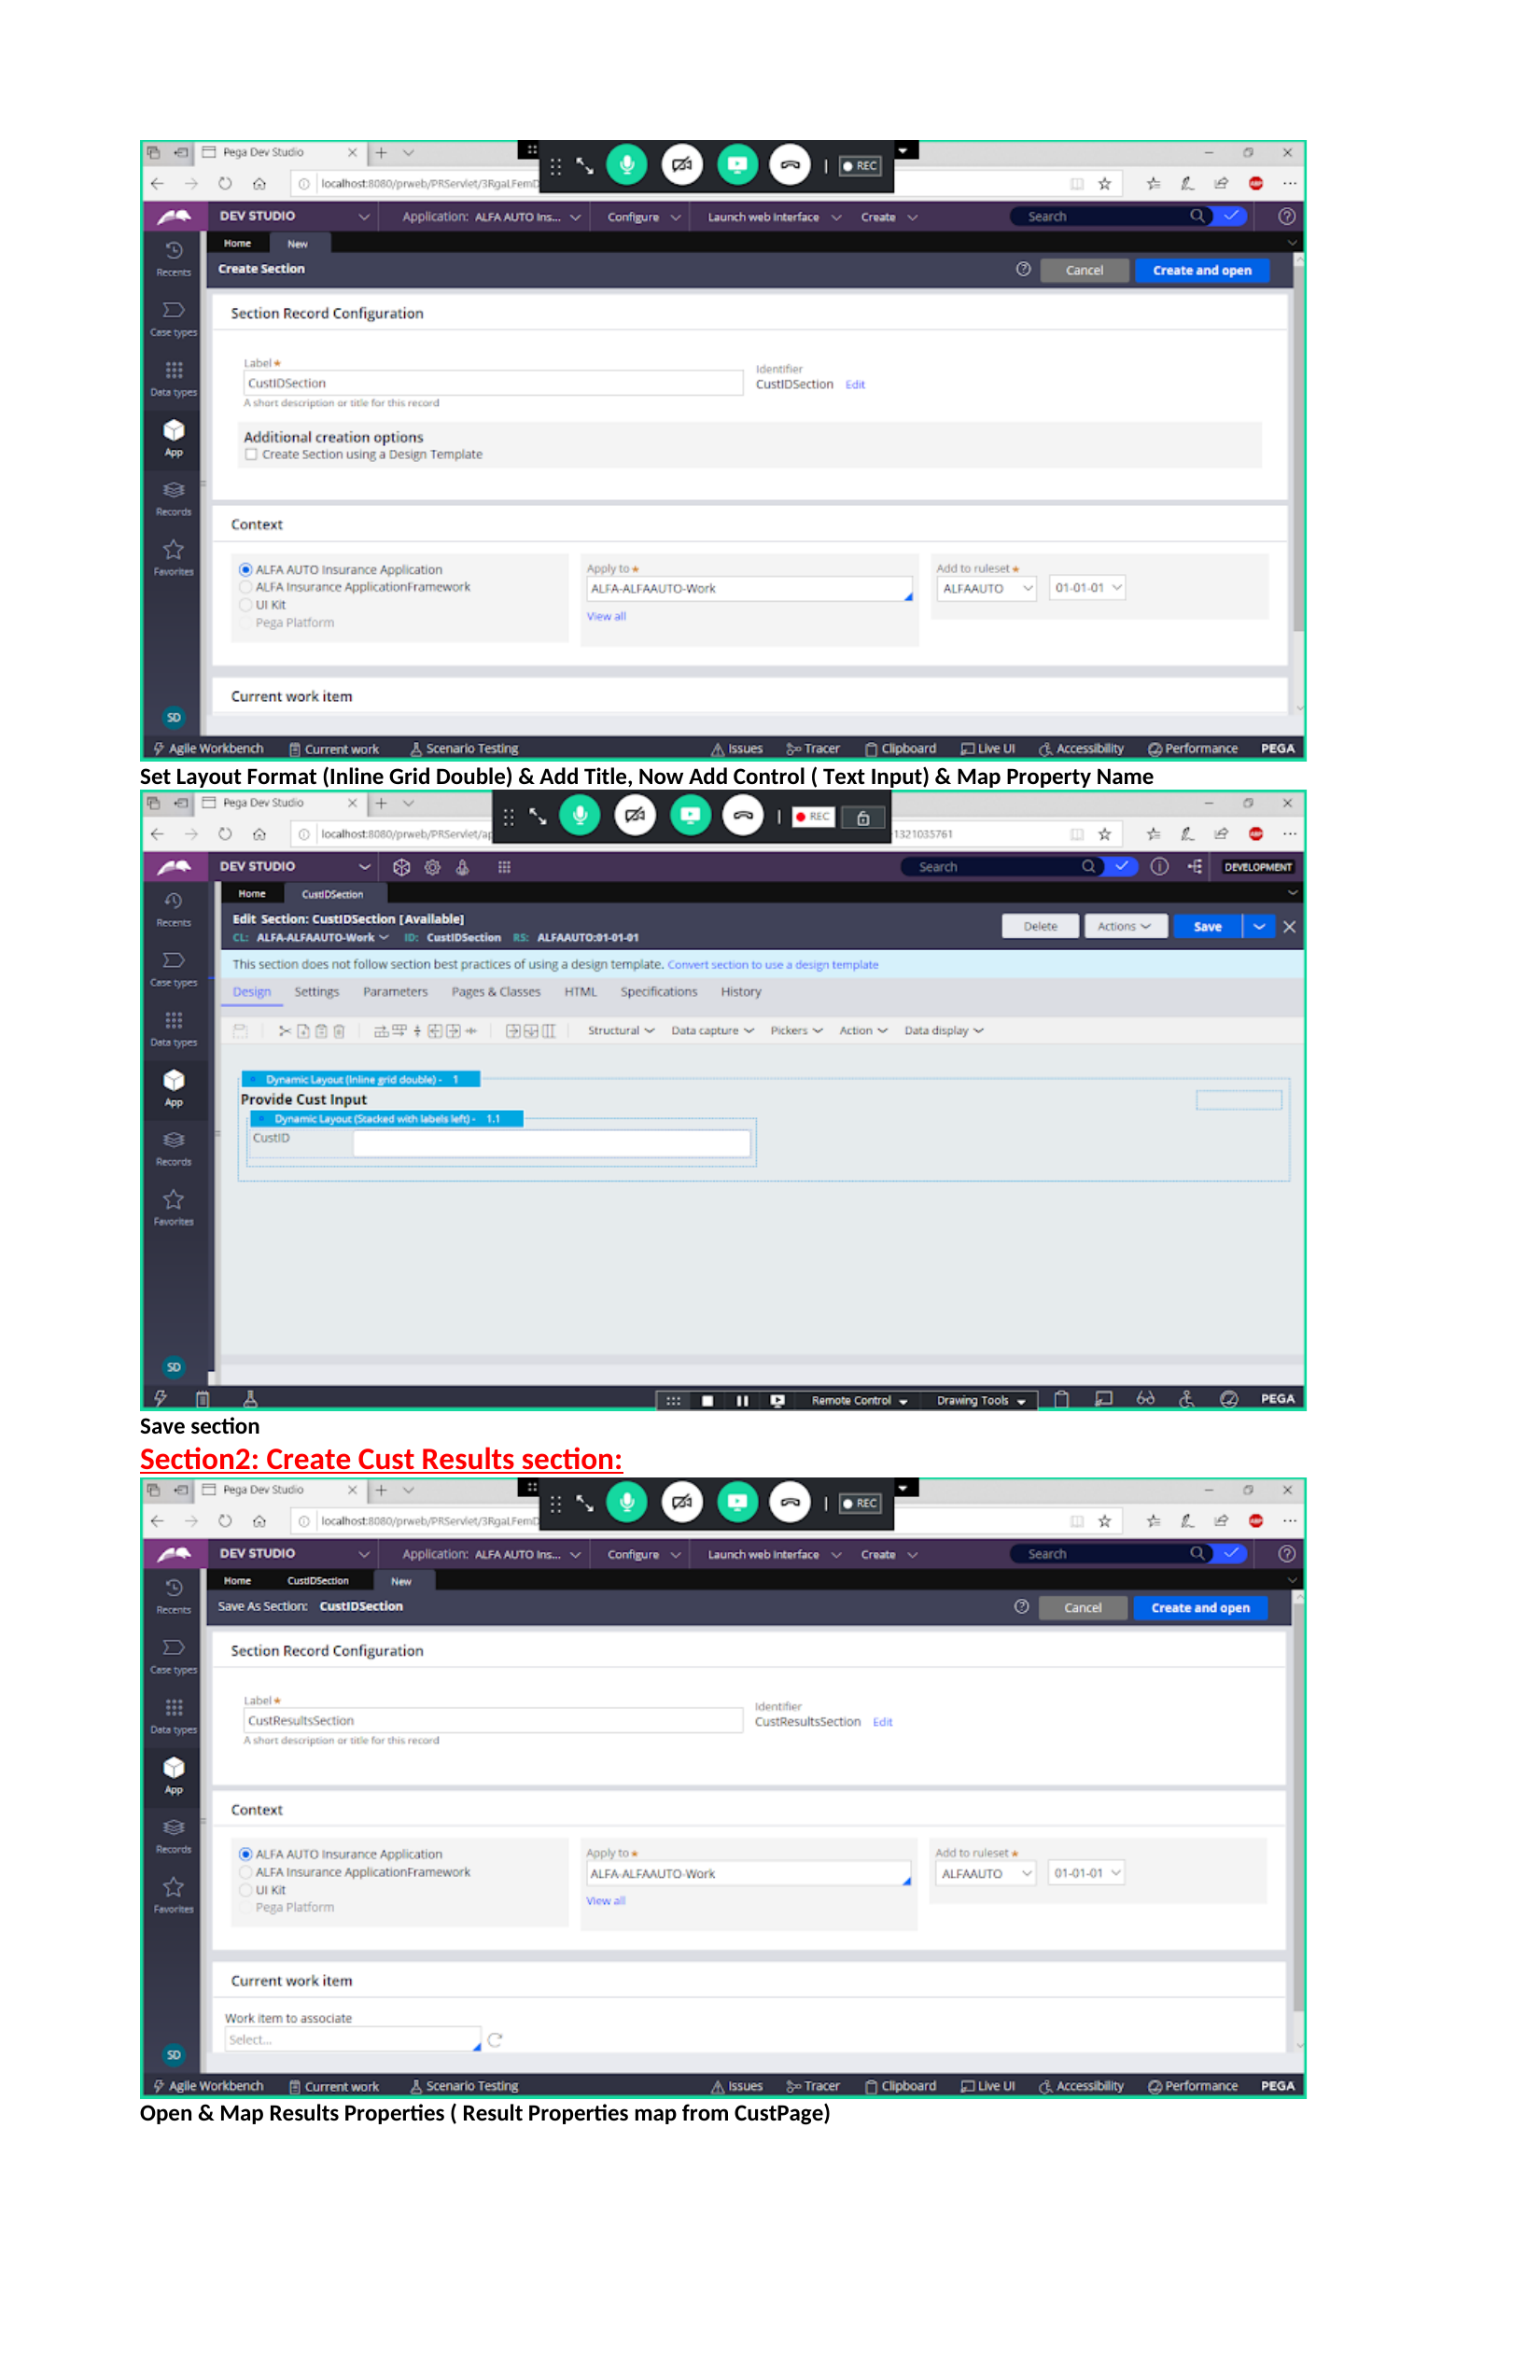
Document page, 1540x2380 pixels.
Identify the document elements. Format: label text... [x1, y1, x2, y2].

text Save section [140, 1411, 1400, 1439]
text Section2: Create Cust Results section: [140, 1439, 1400, 1477]
text Set Layout Format (Inline Grid Double) & Add Title, Now Add Control ( Text Input) & Map Property Name [140, 762, 1400, 790]
picture [140, 140, 1307, 762]
text Open & Map Results Properties ( Result Properties map from CustPage) [140, 2099, 1400, 2127]
picture [140, 1477, 1307, 2099]
picture [140, 790, 1307, 1411]
